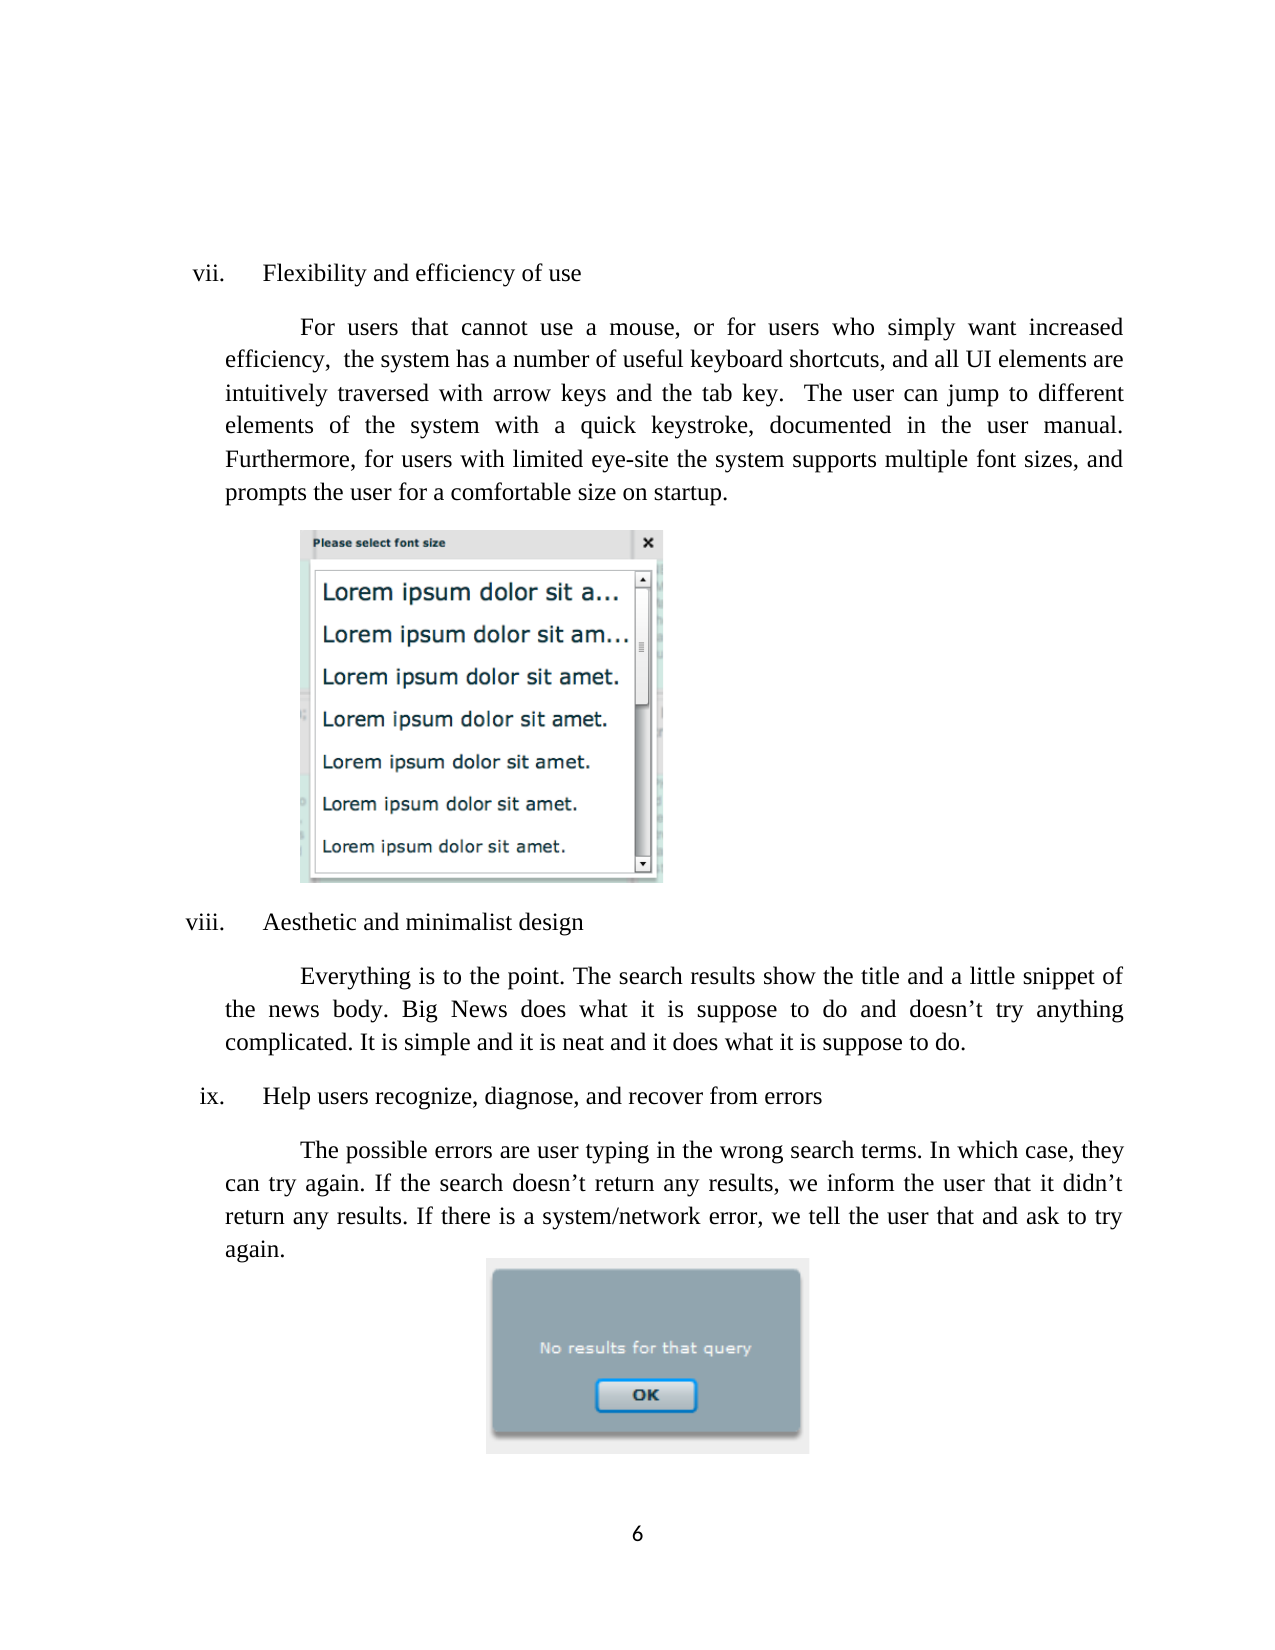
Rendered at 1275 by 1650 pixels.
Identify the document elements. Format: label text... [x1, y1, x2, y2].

picture [486, 1258, 810, 1451]
text The possible errors are user typing in the wrong search terms. In which case, they can try again. If the search doesn’t return any results, we inform the user that it didn’t return any results. If there is a system/network error, we tell the user that and ask to try again. [225, 1135, 1125, 1263]
list Aesthetic and minimalist design [225, 907, 1125, 936]
text For users that cannot use a mouse, or for users who simply want increased efficiency, the system has a number of useful keyboard shortcuts, and all UI elements are intuitively traversed with arrow keys and the tab key. The user can jump to different elements of the system with a quick keystroke, documented in the user manual. Furthermore, for users with limited eye-site the system supports multiple font sizes, and prompts the user for a comfortable size on startup. [225, 312, 1125, 505]
text Everything is to the point. The search results show the title and a little snippet of the news body. Big News does what it is suppose to do and doesn’t try anything complicated. It is simple and it is neat and it does what it is suppose to do. [225, 961, 1125, 1056]
list Help users recognize, diagnose, and recover from errors [225, 1081, 1125, 1110]
list Flexibility and efficiency of use [225, 258, 1125, 286]
picture [300, 530, 664, 883]
